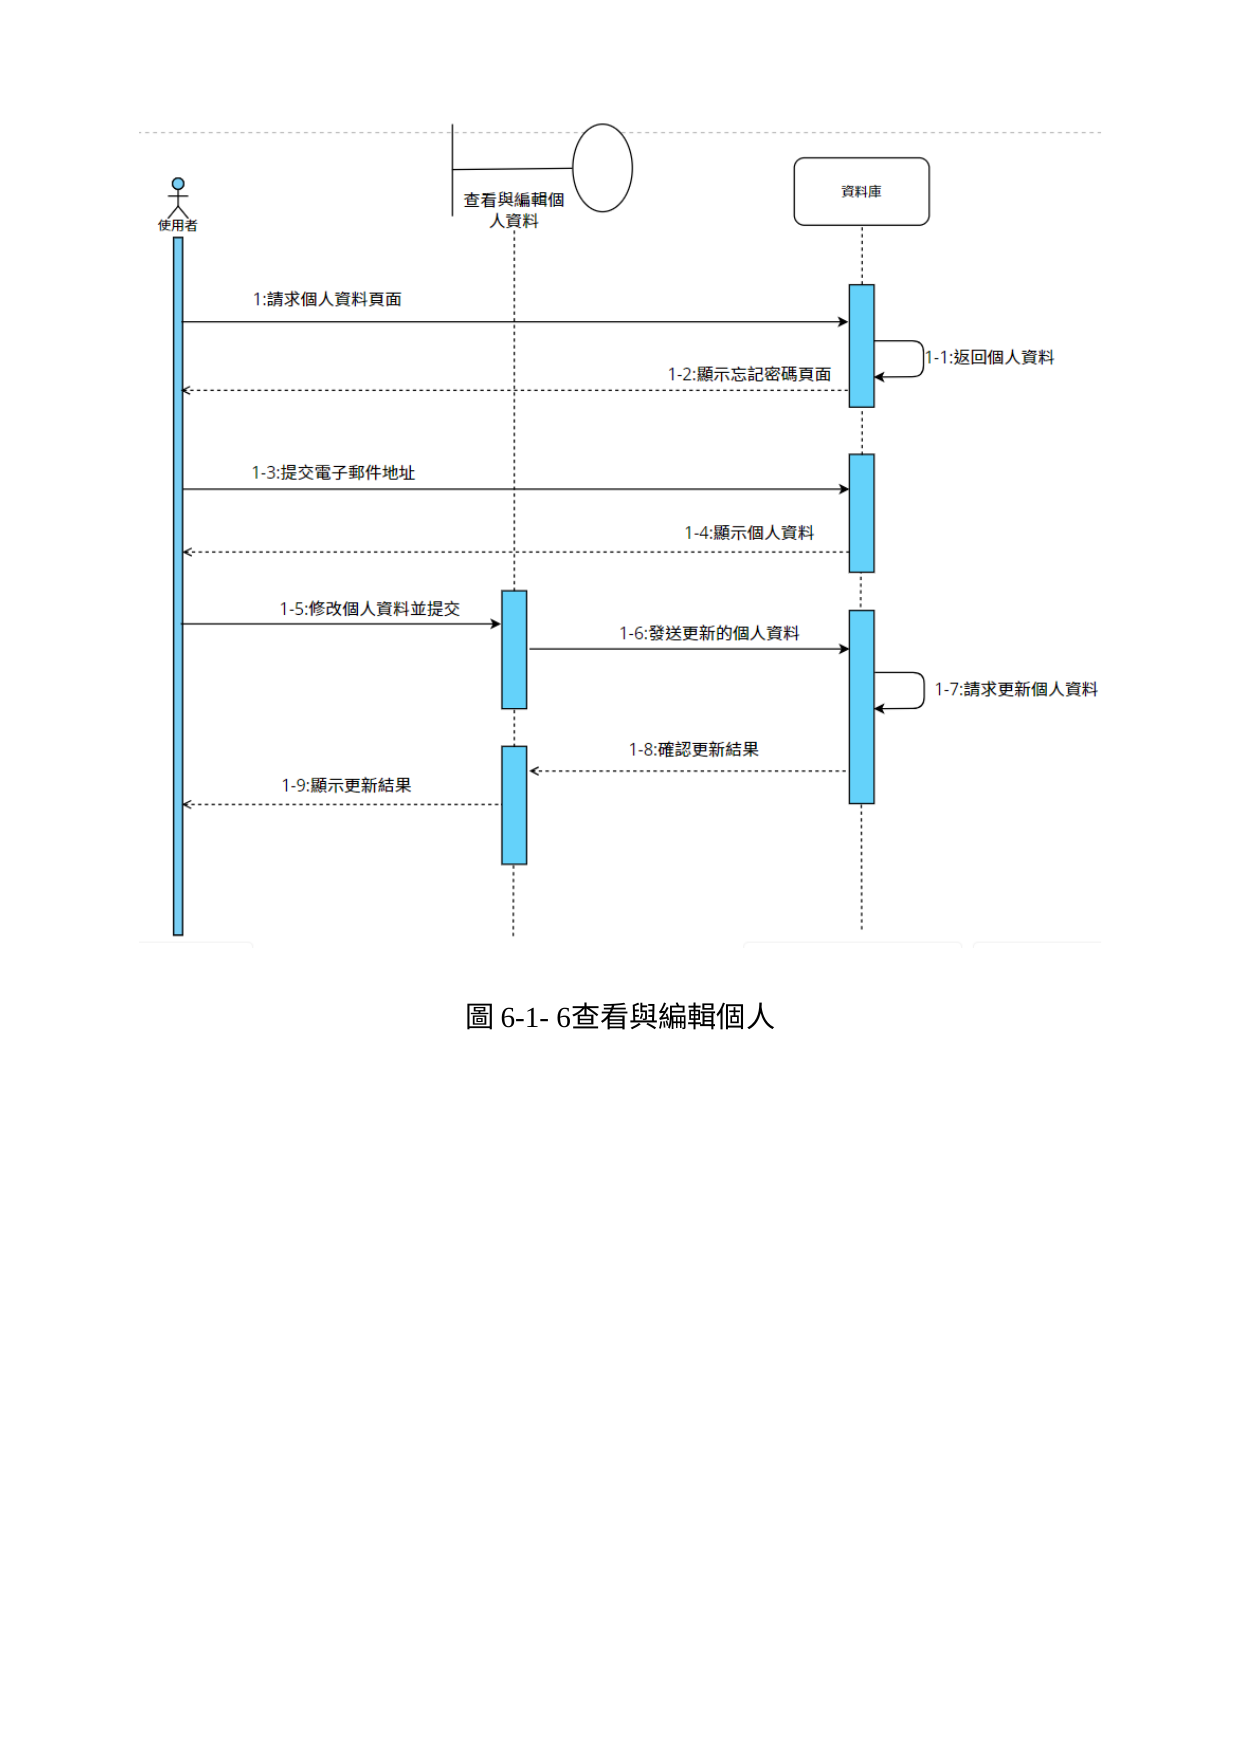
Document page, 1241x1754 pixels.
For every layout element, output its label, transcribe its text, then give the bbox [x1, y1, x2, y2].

picture [139, 114, 1102, 948]
